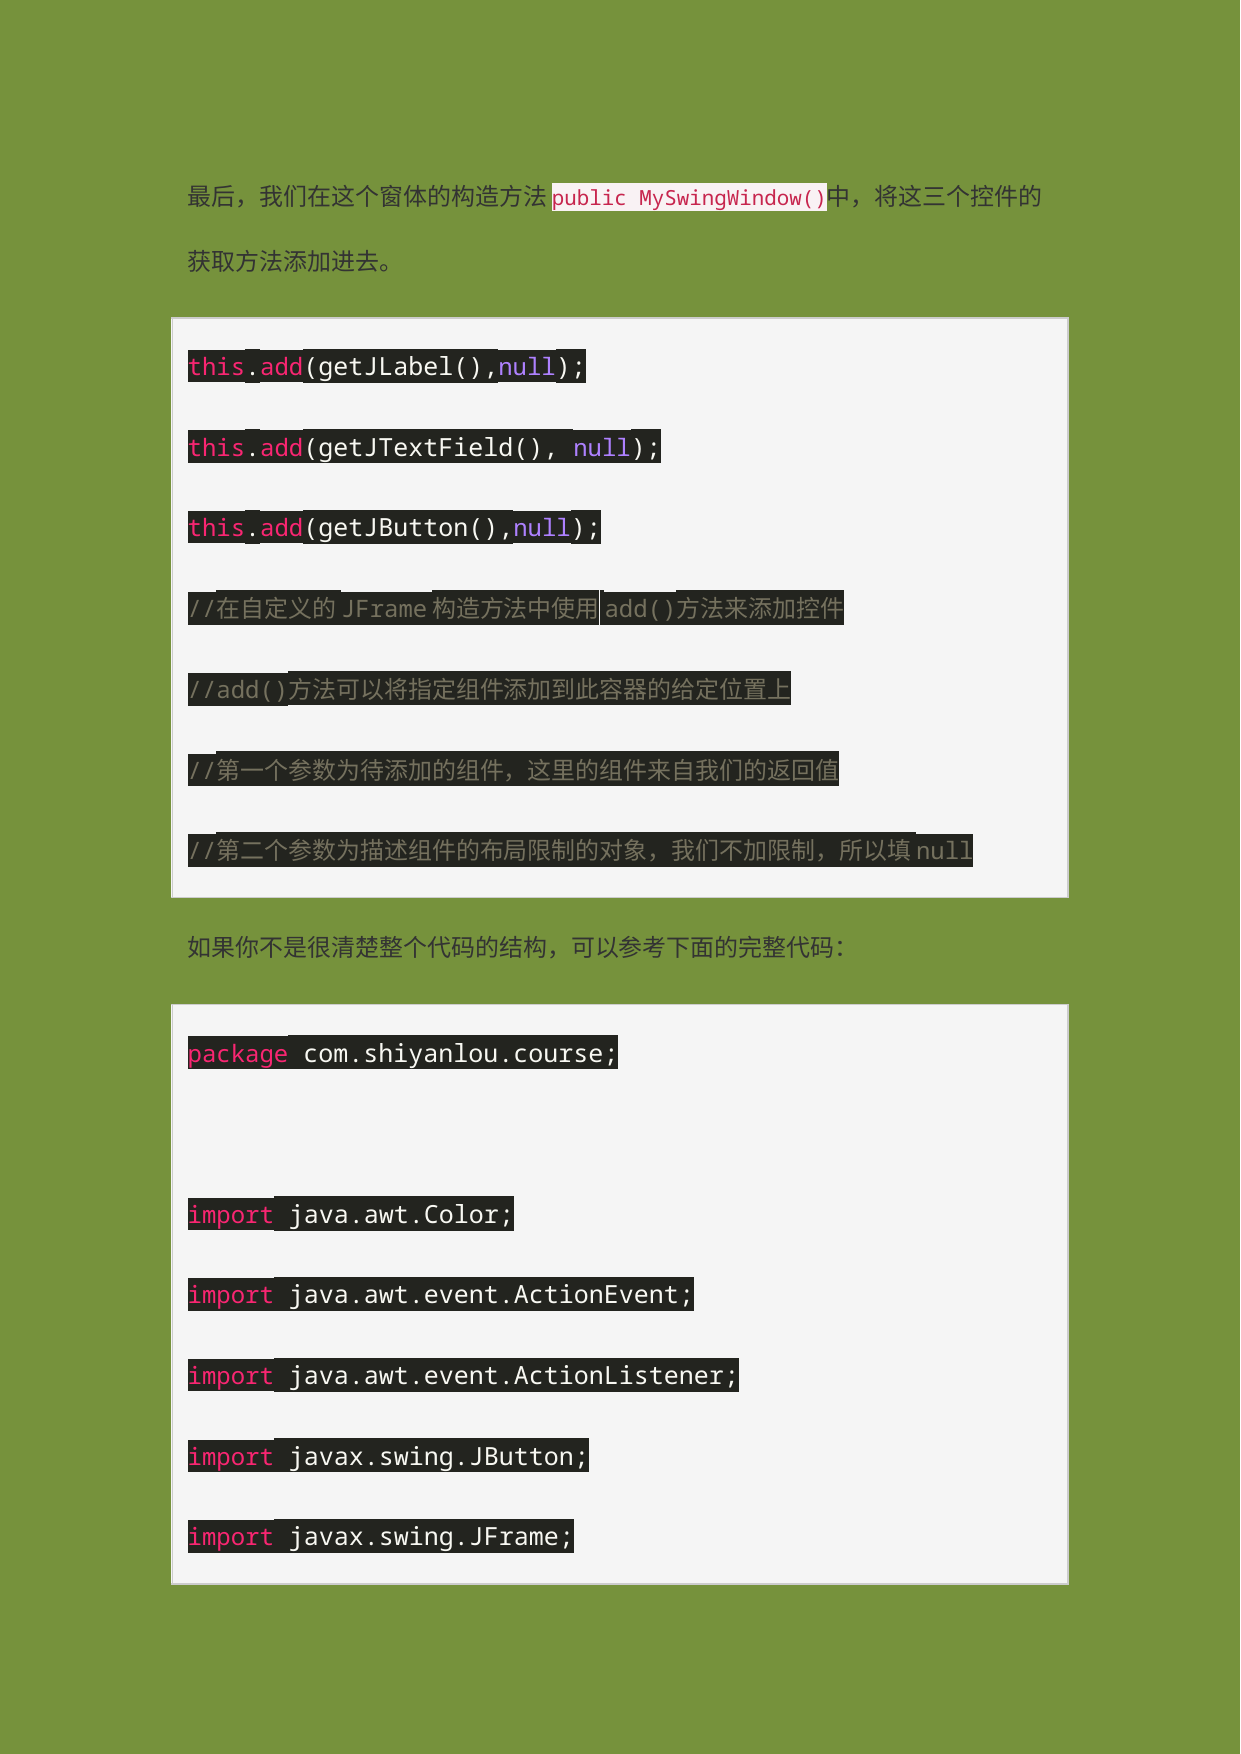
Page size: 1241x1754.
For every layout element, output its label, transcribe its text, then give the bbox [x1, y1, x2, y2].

text //add()方法可以将指定组件添加到此容器的给定位置上 [173, 639, 1067, 720]
text //第二个参数为描述组件的布局限制的对象，我们不加限制，所以填null [173, 801, 1067, 897]
text //第一个参数为待添加的组件，这里的组件来自我们的返回值 [173, 720, 1067, 801]
text import javax.swing.JButton; [173, 1407, 1067, 1487]
text this.add(getJButton(),null); [173, 478, 1067, 559]
text this.add(getJLabel(),null); [173, 319, 1067, 398]
text import java.awt.event.ActionEvent; [173, 1246, 1067, 1326]
text 如果你不是很清楚整个代码的结构，可以参考下面的完整代码： [187, 914, 1053, 979]
text import javax.swing.JFrame; [173, 1487, 1067, 1583]
text 最后，我们在这个窗体的构造方法public MySwingWindow()中，将这三个控件的获取方法添加进去。 [187, 162, 1053, 292]
text package com.shiyanlou.course; [173, 1005, 1067, 1084]
text //在自定义的JFrame构造方法中使用add()方法来添加控件 [173, 559, 1067, 639]
text import java.awt.Color; [173, 1165, 1067, 1246]
text this.add(getJTextField(), null); [173, 398, 1067, 478]
text import java.awt.event.ActionListener; [173, 1326, 1067, 1407]
